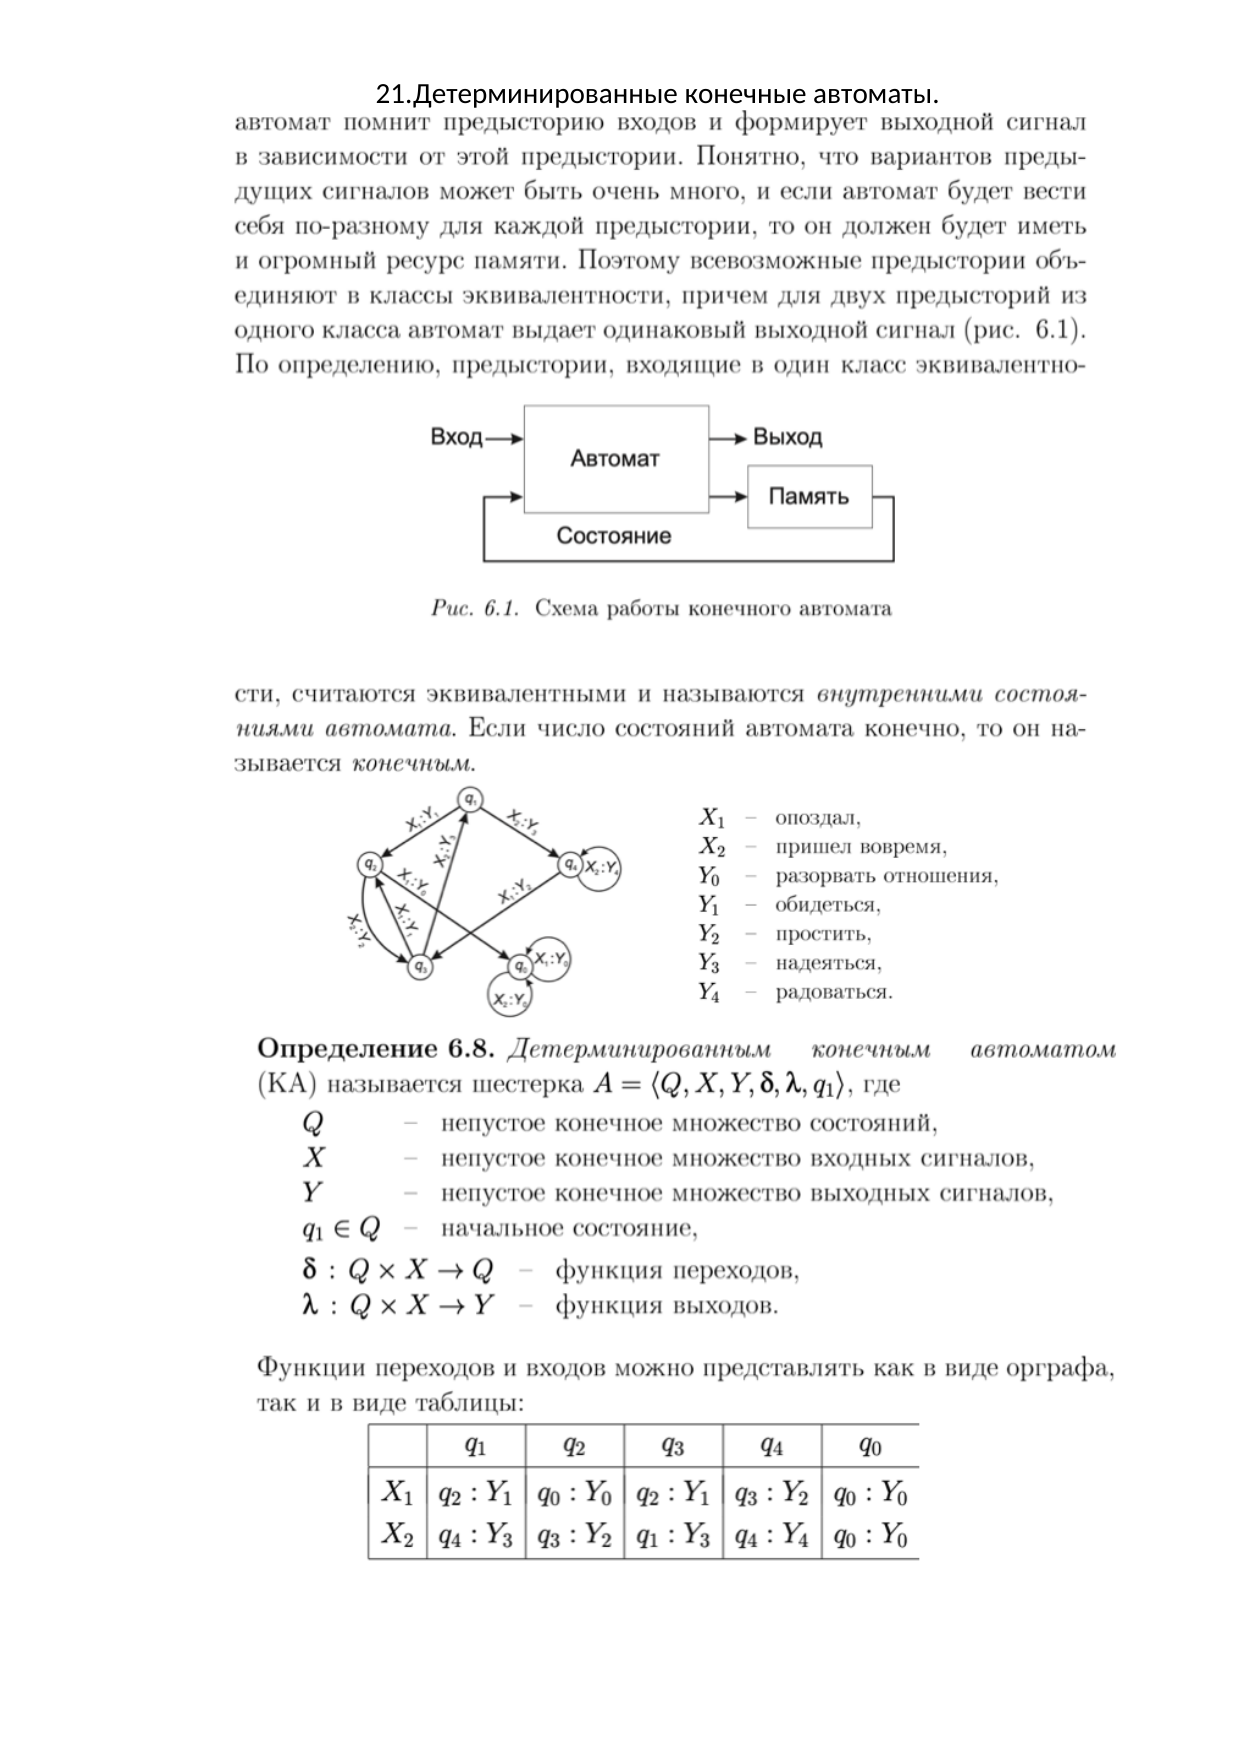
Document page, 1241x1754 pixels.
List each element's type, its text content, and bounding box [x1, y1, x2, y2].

picture [220, 110, 1133, 1574]
